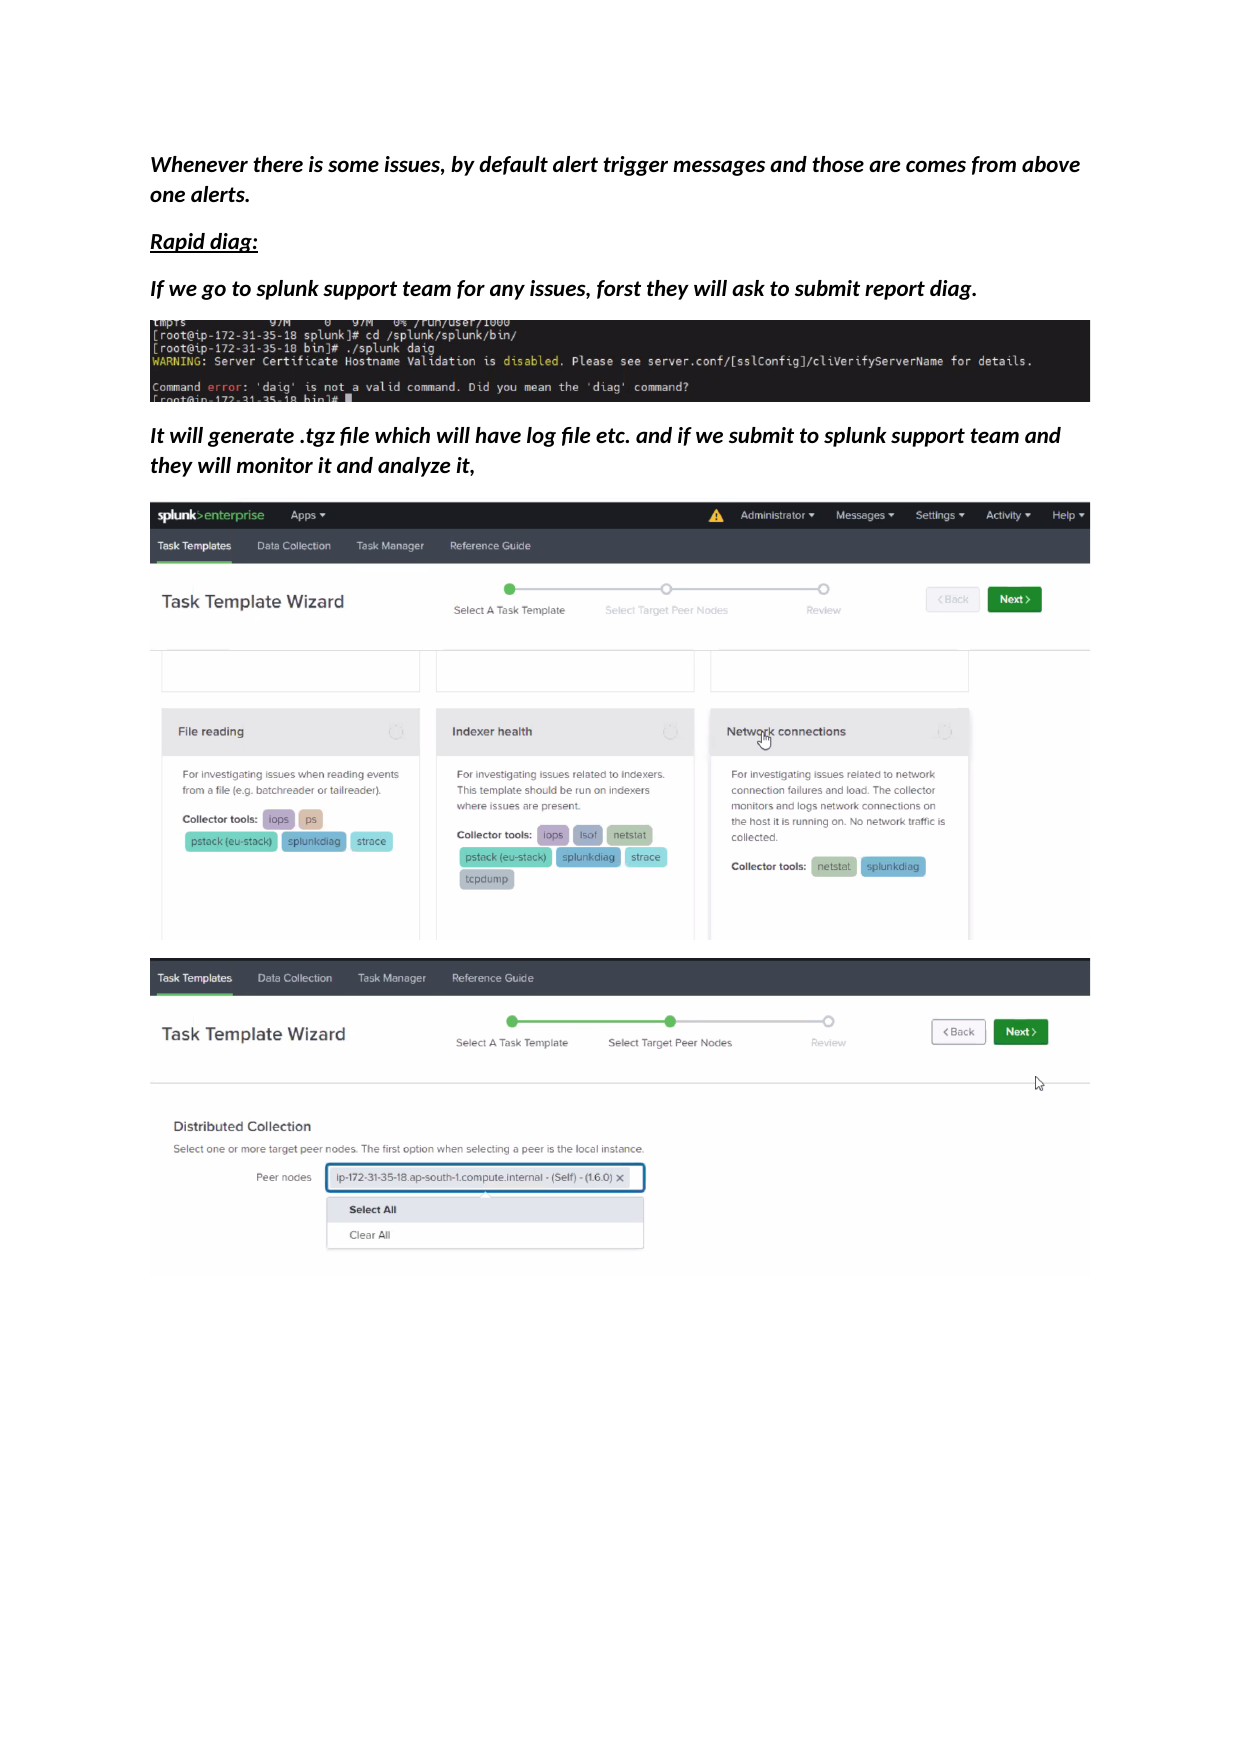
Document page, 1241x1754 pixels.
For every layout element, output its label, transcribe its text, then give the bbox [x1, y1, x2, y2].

picture [150, 958, 1091, 1277]
text It will generate .tgz file which will have log file etc. and if we submit to splunk support team and they will monitor it and analyze it, [150, 421, 1090, 479]
picture [150, 320, 1091, 402]
picture [150, 498, 1091, 940]
text Whenever there is some issues, by default alert trigger messages and those are comes from above one alerts. [150, 150, 1090, 208]
text If we go to splunk support team for any issues, forst they will ask to submit report diag. [150, 274, 1090, 302]
text Rapid diag: [150, 227, 1090, 255]
